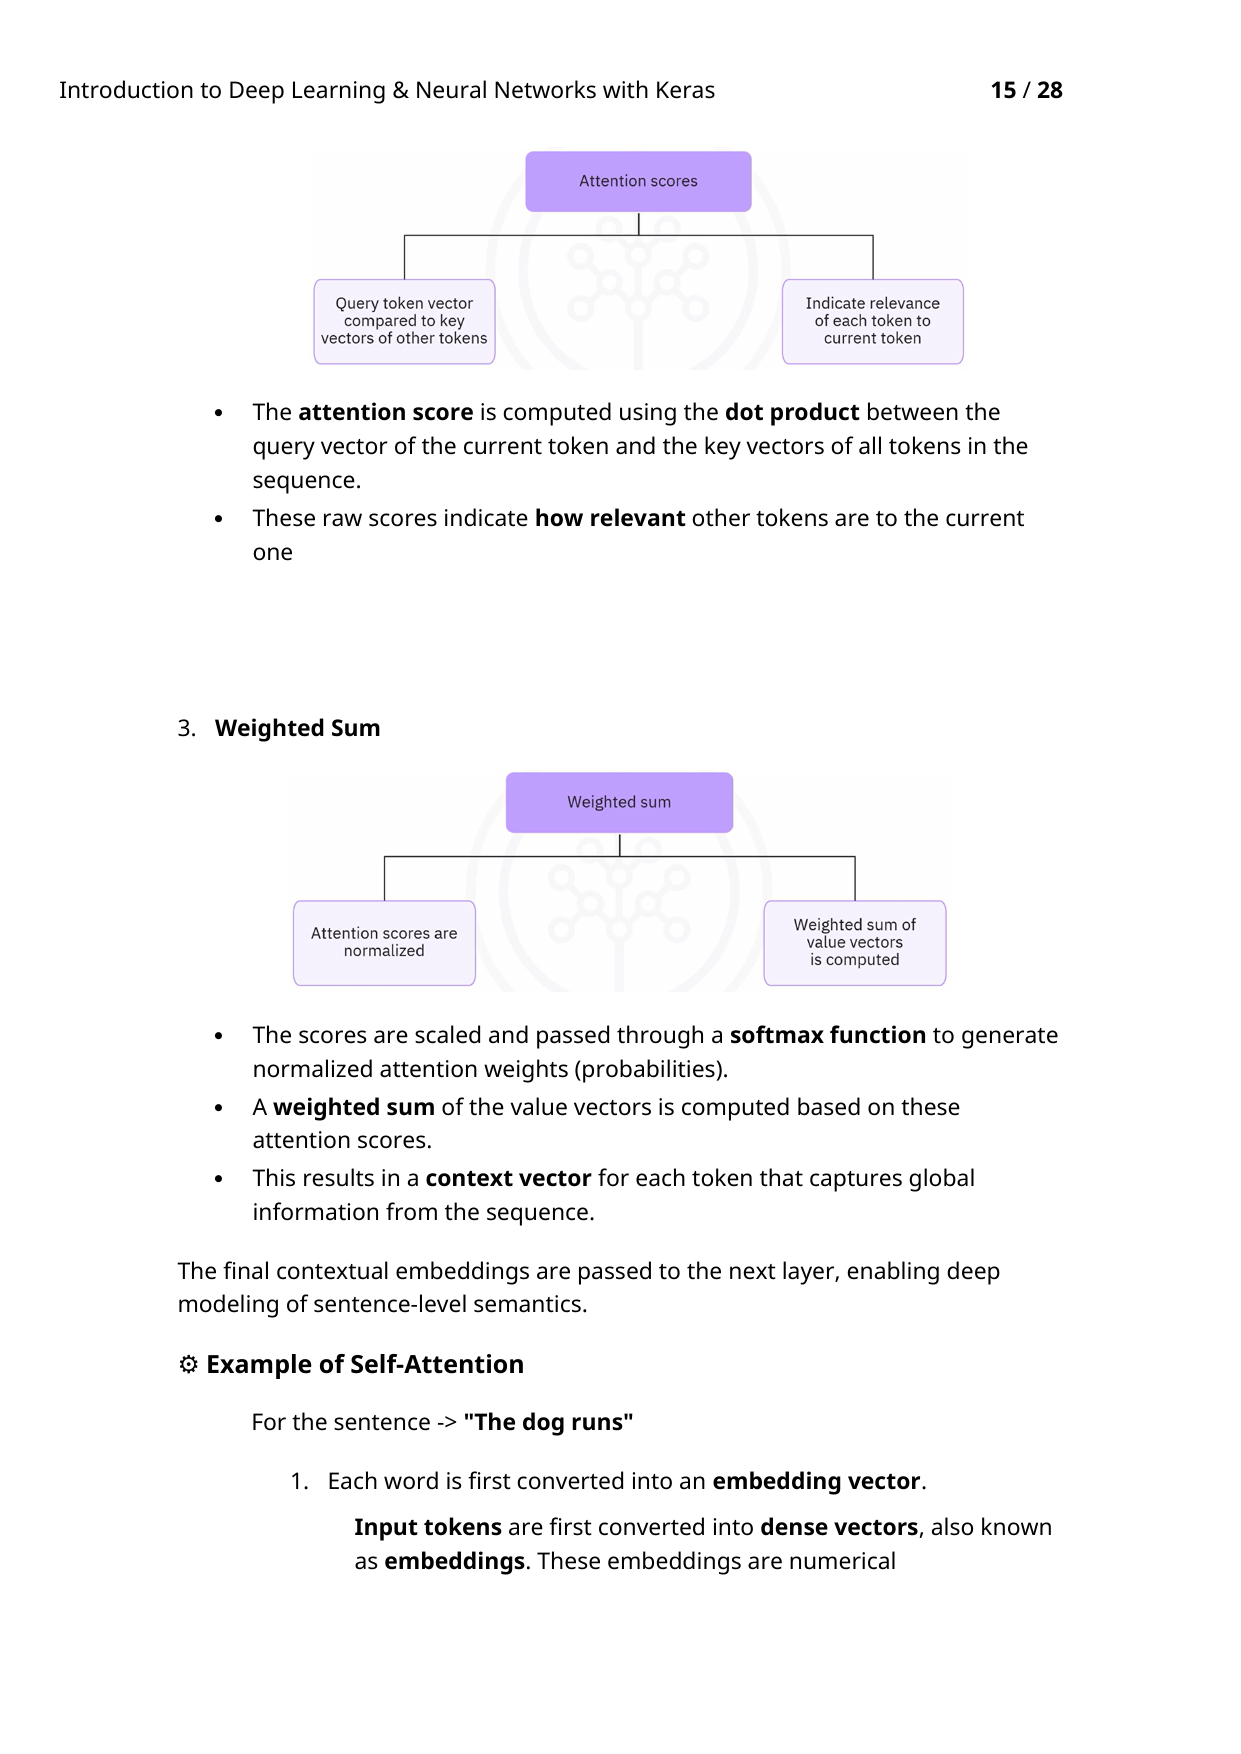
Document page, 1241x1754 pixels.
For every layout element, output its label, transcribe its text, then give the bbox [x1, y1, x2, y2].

list A weighted sum of the value vectors is computed based on these attention scores. [215, 1091, 1063, 1156]
list The scores are scaled and passed through a softmax function to generate normalized attention weights (probabilities). [215, 1019, 1063, 1084]
text The final contextual embeddings are passed to the next layer, enabling deep modeling of sentence-level semantics. [177, 1255, 1063, 1320]
list These raw scores indicate how relevant other tokens are to the current one [215, 502, 1063, 567]
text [354, 1511, 1063, 1576]
picture [287, 770, 953, 992]
list Weighted Sum [177, 712, 1063, 743]
subtitle ⚙️ Example of Self-Attention [177, 1347, 1063, 1381]
list Each word is first converted into an embedding vector. [290, 1465, 1063, 1496]
picture [306, 147, 972, 370]
list This results in a context vector for each token that captures global information from the sequence. [215, 1162, 1063, 1227]
list The attention score is computed using the dot product between the query vector of the current token and the key vectors of all tokens in the sequence. [215, 396, 1063, 495]
text For the sentence -> "The dog runs" [251, 1406, 1063, 1437]
